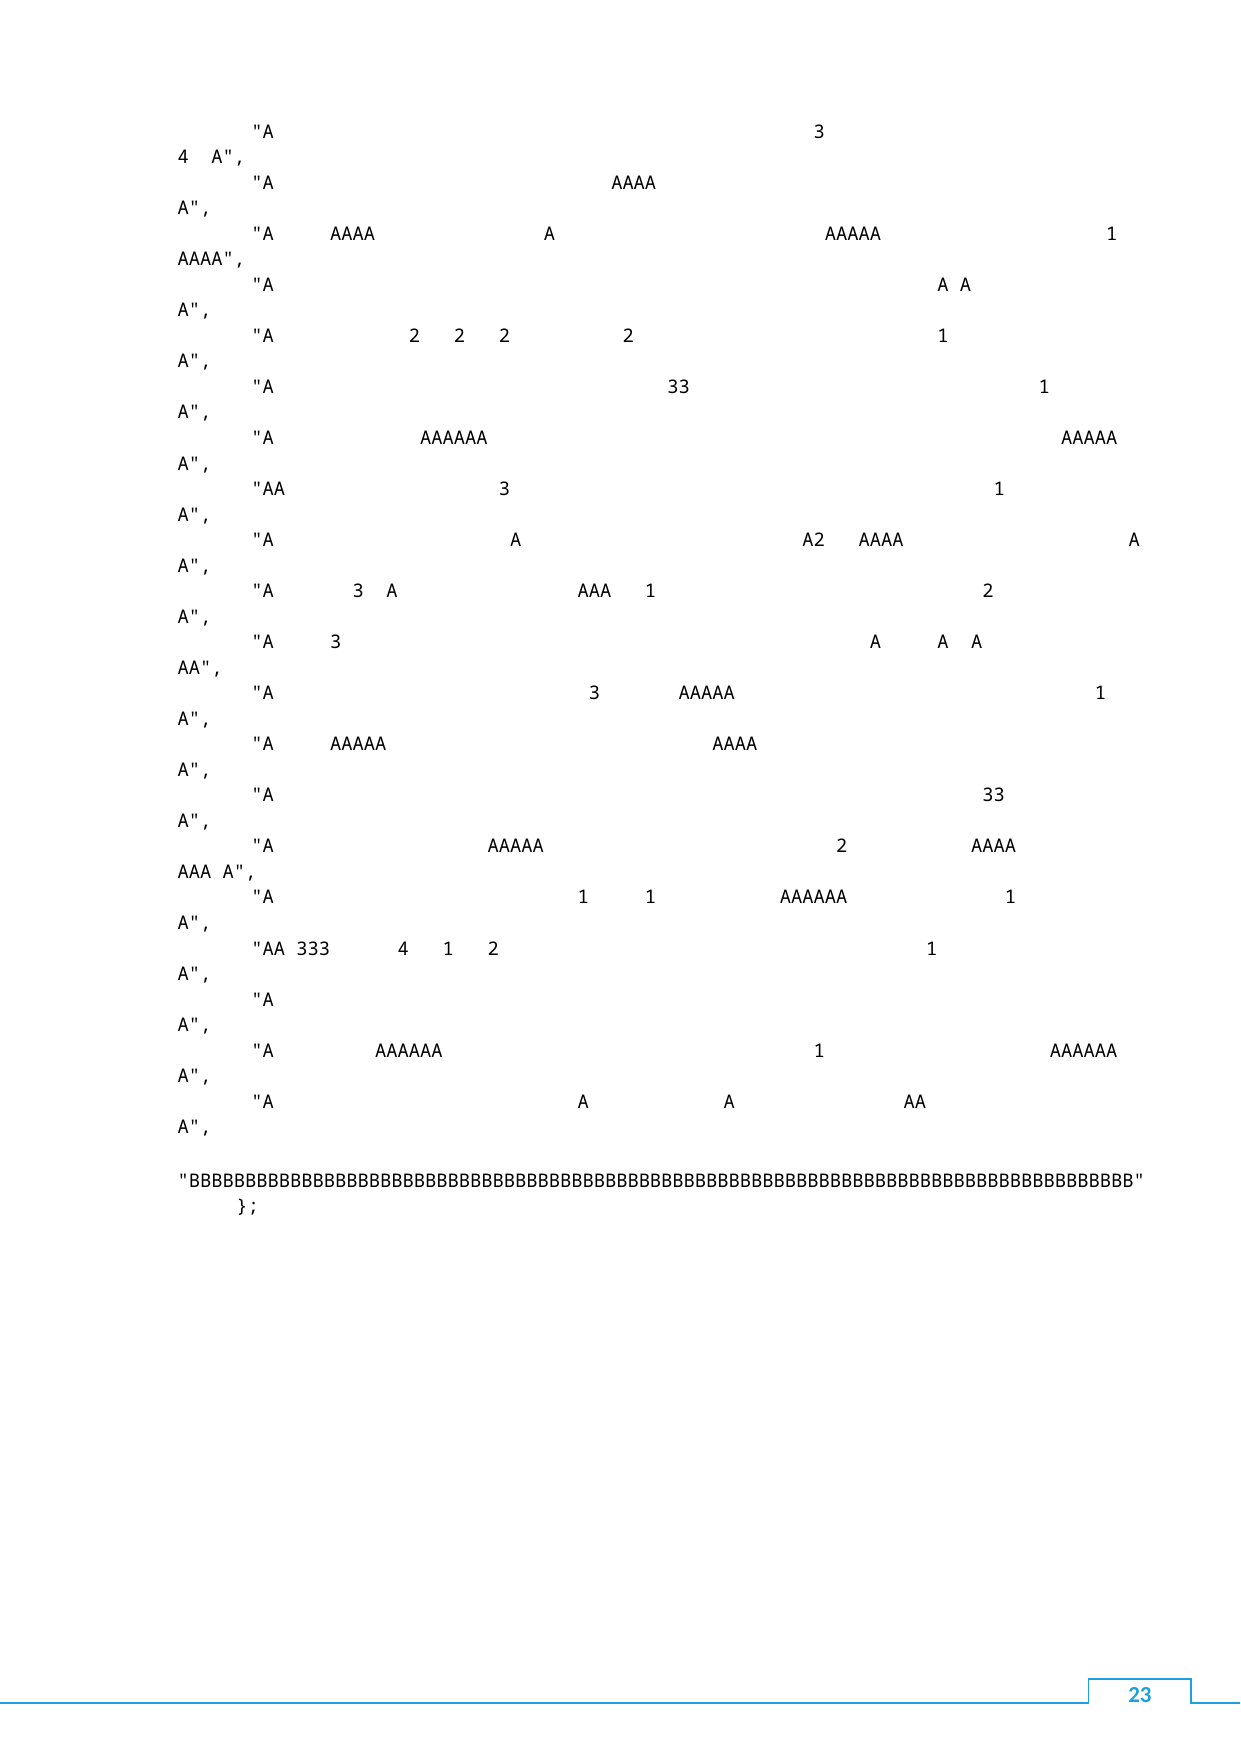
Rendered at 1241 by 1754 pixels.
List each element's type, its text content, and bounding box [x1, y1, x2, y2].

text "A 3 A AAA 1 2 A", [177, 577, 1152, 628]
text "A 3 AAAAA 1 A", [177, 679, 1152, 731]
text "AA 333 4 1 2 1 A", [177, 935, 1152, 986]
text "A A", [177, 986, 1152, 1037]
text "A 1 1 AAAAAA 1 A", [177, 884, 1152, 935]
text "AA 3 1 A", [177, 475, 1152, 526]
text "BBBBBBBBBBBBBBBBBBBBBBBBBBBBBBBBBBBBBBBBBBBBBBBBBBBBBBBBBBBBBBBBBBBBBBBBBBBBBBBBBBBB" [177, 1139, 1152, 1192]
text "A AAAA A", [177, 169, 1152, 220]
text "A 2 2 2 2 1 A", [177, 322, 1152, 373]
text "A 3 4 A", [177, 118, 1152, 169]
text "A AAAAA 2 AAAA AAA A", [177, 833, 1152, 884]
text "A 33 A", [177, 782, 1152, 833]
text "A A A2 AAAA A A", [177, 526, 1152, 577]
text "A 33 1 A", [177, 373, 1152, 424]
text "A AAAAAA 1 AAAAAA A", [177, 1037, 1152, 1088]
text "A A A AA A", [177, 1088, 1152, 1139]
text "A AAAAAA AAAAA A", [177, 424, 1152, 475]
text "A A A A", [177, 271, 1152, 322]
text "A 3 A A A AA", [177, 628, 1152, 679]
text "A AAAA A AAAAA 1 AAAA", [177, 220, 1152, 271]
text "A AAAAA AAAA A", [177, 731, 1152, 782]
text }; [177, 1192, 1152, 1218]
